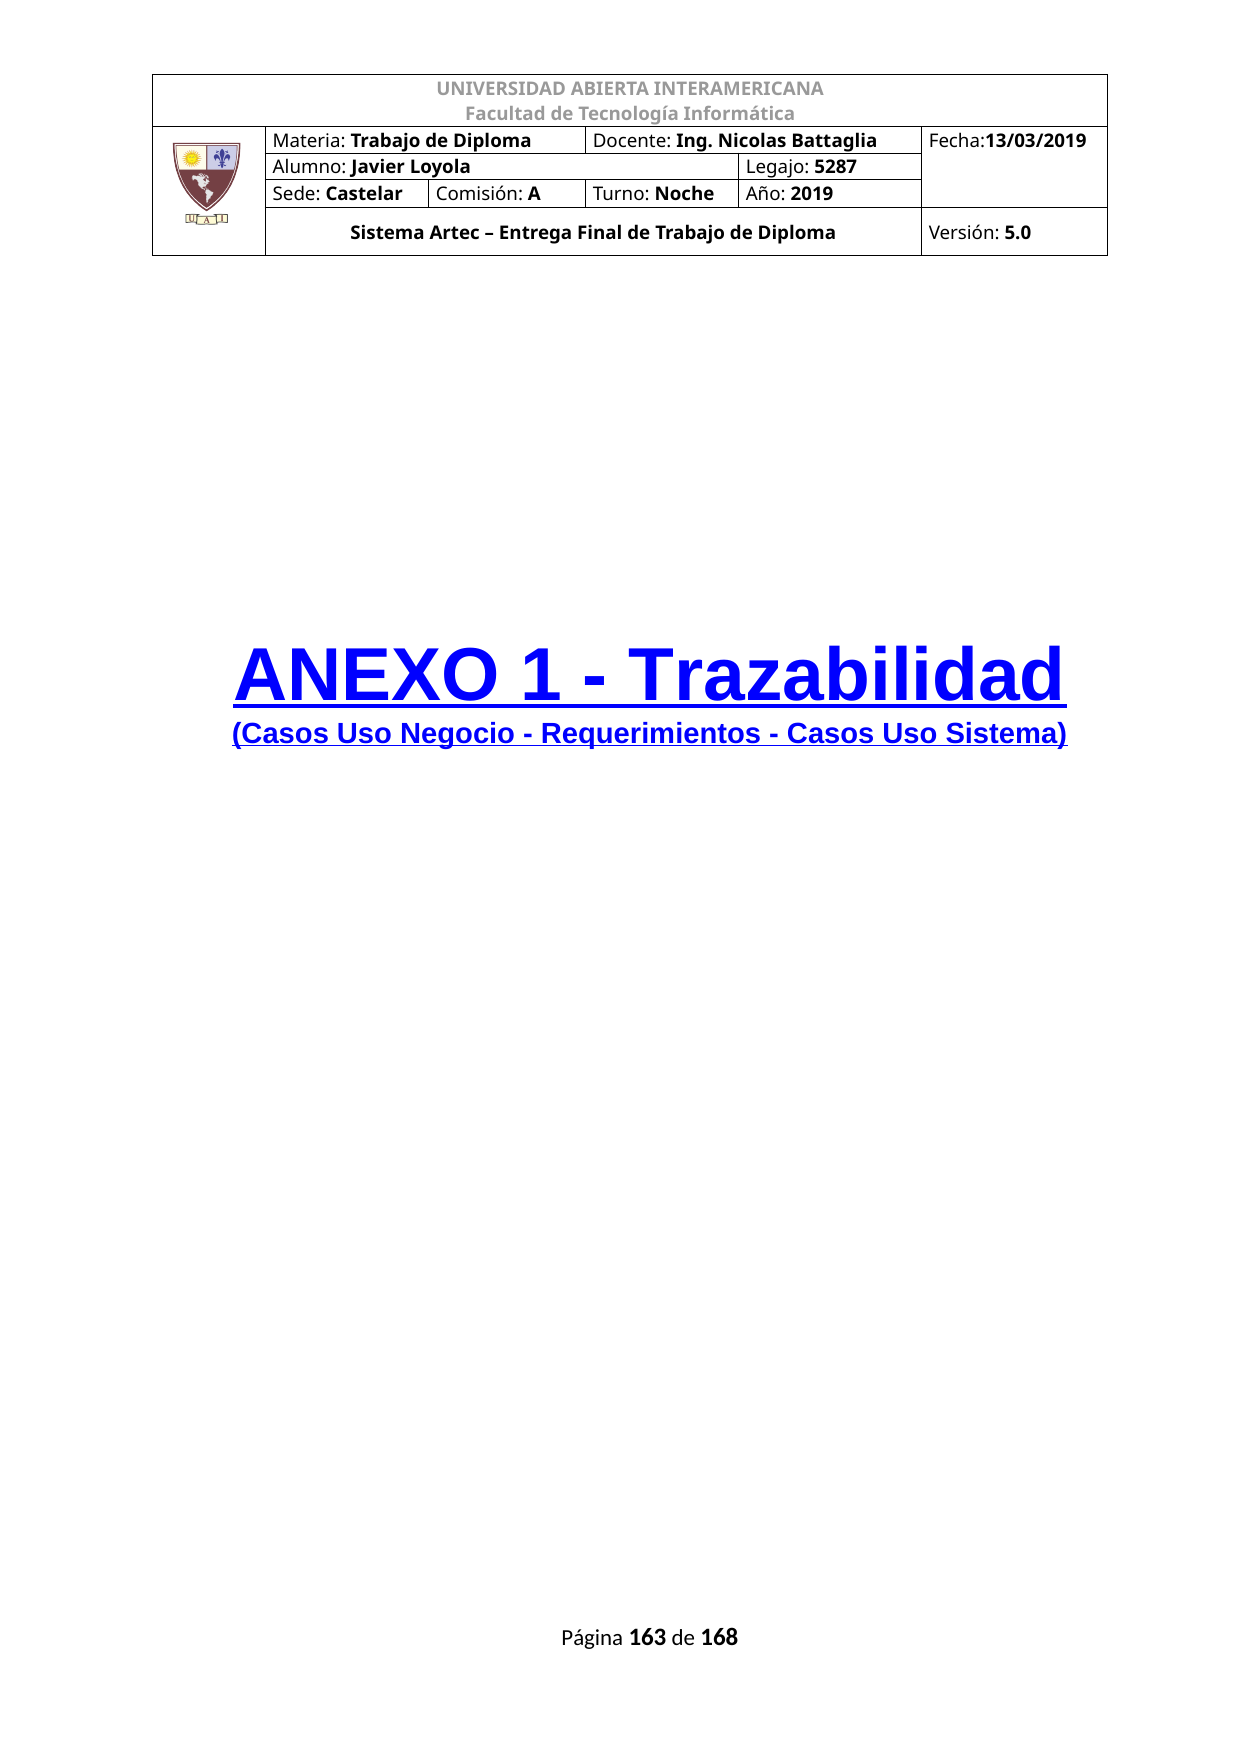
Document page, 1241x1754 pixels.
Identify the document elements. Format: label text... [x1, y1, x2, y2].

text ANEXO 1 - Trazabilidad [177, 629, 1122, 716]
text (Casos Uso Negocio - Requerimientos - Casos Uso Sistema) [177, 716, 1122, 749]
picture [157, 136, 257, 228]
